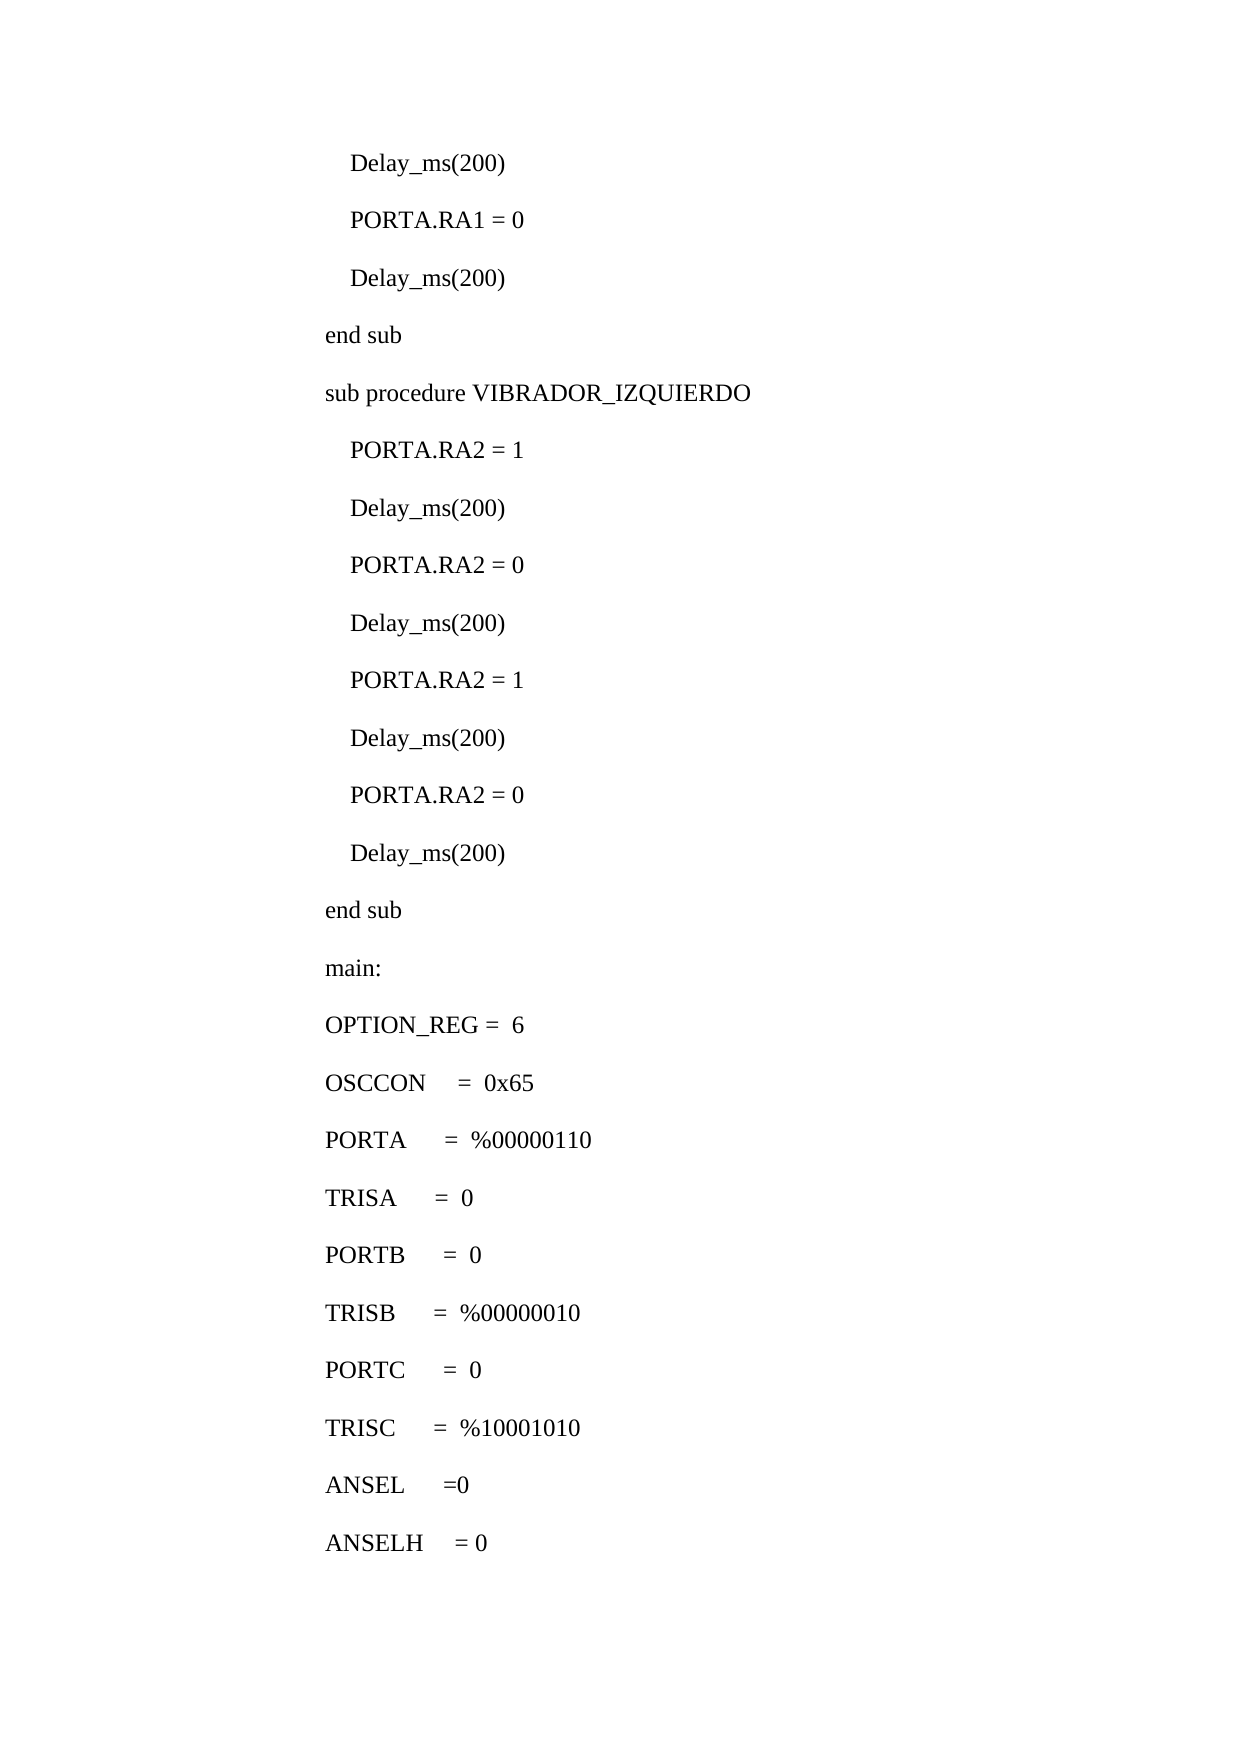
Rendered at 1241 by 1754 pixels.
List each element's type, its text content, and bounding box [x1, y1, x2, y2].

text Delay_ms(200) [325, 608, 1063, 636]
text TRISB = %00000010 [325, 1298, 1063, 1326]
text PORTA = %00000110 [325, 1125, 1063, 1154]
text sub procedure VIBRADOR_IZQUIERDO [325, 378, 1063, 406]
text OSCCON = 0x65 [325, 1068, 1063, 1096]
text PORTA.RA1 = 0 [325, 205, 1063, 234]
text PORTA.RA2 = 0 [325, 550, 1063, 579]
text PORTA.RA2 = 0 [325, 780, 1063, 809]
text PORTB = 0 [325, 1240, 1063, 1269]
text ANSEL =0 [325, 1470, 1063, 1499]
text OPTION_REG = 6 [325, 1010, 1063, 1039]
text TRISC = %10001010 [325, 1413, 1063, 1441]
text PORTC = 0 [325, 1355, 1063, 1384]
text Delay_ms(200) [325, 493, 1063, 521]
text TRISA = 0 [325, 1183, 1063, 1211]
text main: [325, 953, 1063, 981]
text Delay_ms(200) [325, 723, 1063, 751]
text end sub [325, 895, 1063, 924]
text ANSELH = 0 [325, 1528, 1063, 1556]
text PORTA.RA2 = 1 [325, 435, 1063, 464]
text Delay_ms(200) [325, 838, 1063, 866]
text Delay_ms(200) [325, 263, 1063, 291]
text PORTA.RA2 = 1 [325, 665, 1063, 694]
text Delay_ms(200) [325, 148, 1063, 176]
text end sub [325, 320, 1063, 349]
